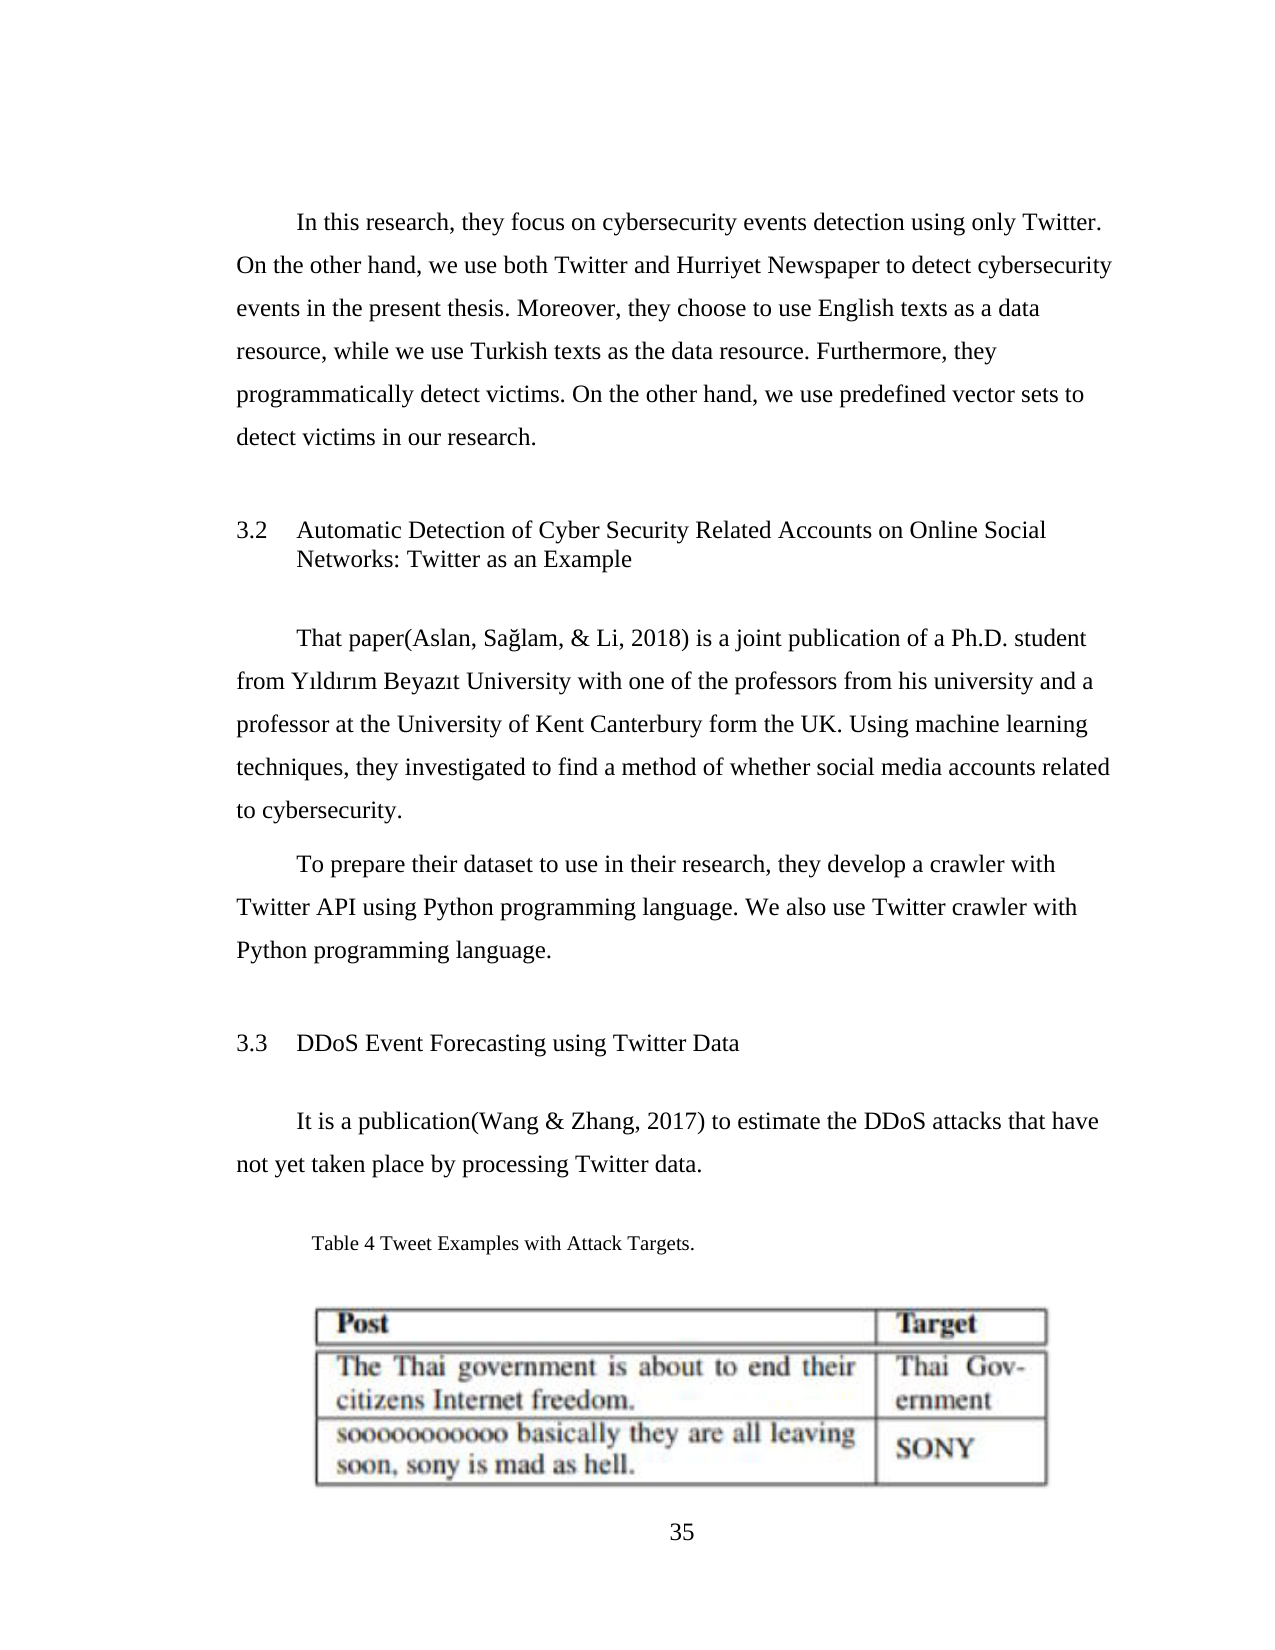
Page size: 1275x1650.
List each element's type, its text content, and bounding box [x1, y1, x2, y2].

picture [312, 1306, 1052, 1489]
subtitle DDoS Event Forecasting using Twitter Data [236, 1028, 1127, 1057]
subtitle Automatic Detection of Cyber Security Related Accounts on Online Social Networks: Twitter as an Example [236, 516, 1127, 573]
text That paper(Aslan, Sağlam, & Li, 2018) is a joint publication of a Ph.D. student from Yıldırım Beyazıt University with one of the professors from his university and a professor at the University of Kent Canterbury form the UK. Using machine learning techniques, they investigated to find a method of whether social media accounts related to cybersecurity. [236, 623, 1127, 824]
text It is a publication(Wang & Zhang, 2017) to estimate the DDoS attacks that have not yet taken place by processing Twitter data. [236, 1106, 1127, 1178]
text To prepare their dataset to use in their research, they develop a crawler with Twitter API using Python programming language. We also use Twitter crawler with Python programming language. [236, 849, 1127, 964]
text In this research, they focus on cybersecurity events detection using only Twitter. On the other hand, we use both Twitter and Hurriyet Newspaper to detect cybersecurity events in the present thesis. Moreover, they choose to use English texts as a data resource, while we use Turkish texts as the data resource. Furthermore, they programmatically detect victims. On the other hand, we use predefined vector sets to detect victims in our research. [236, 207, 1127, 451]
